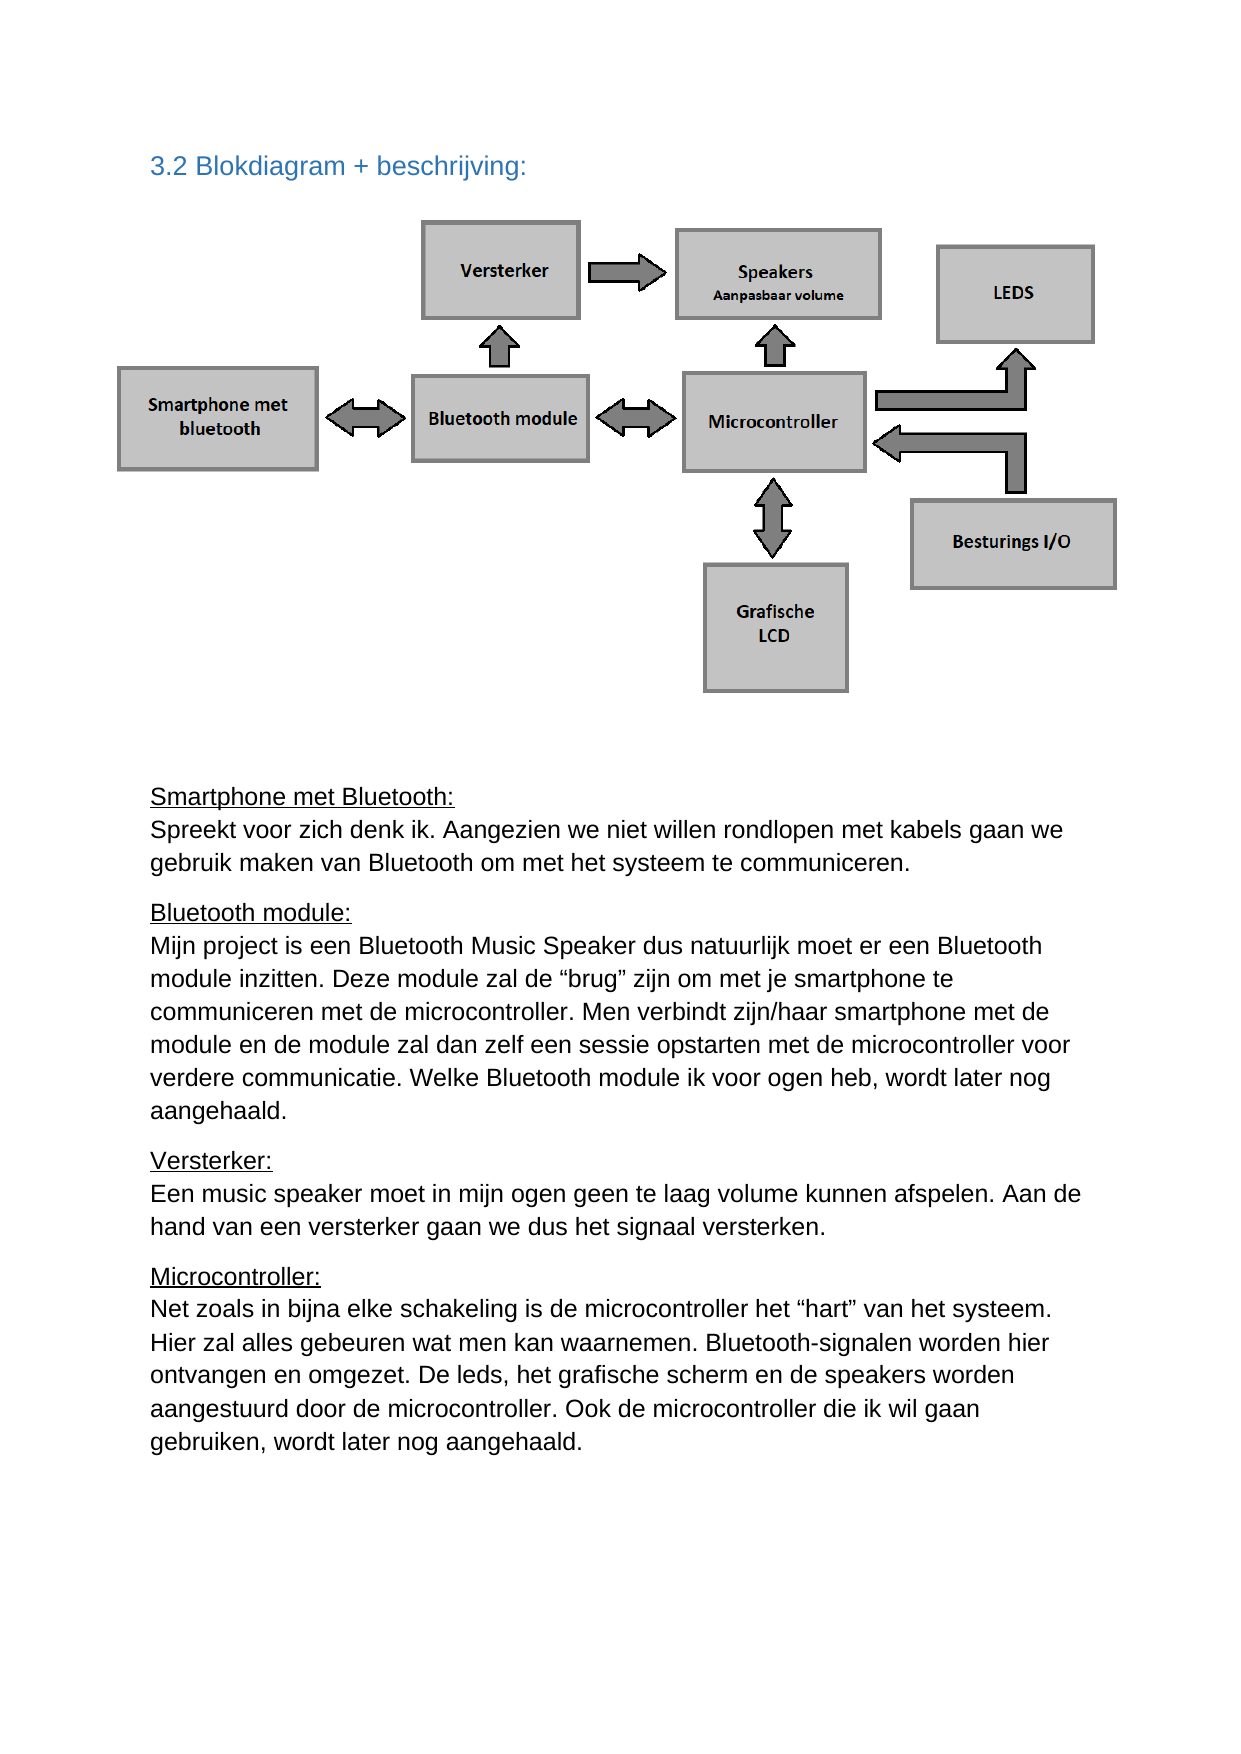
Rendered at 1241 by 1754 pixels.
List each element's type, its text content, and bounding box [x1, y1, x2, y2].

text Smartphone met Bluetooth: Spreekt voor zich denk ik. Aangezien we niet willen rondlopen met kabels gaan we gebruik maken van Bluetooth om met het systeem te communiceren. [150, 782, 1090, 877]
text Versterker: Een music speaker moet in mijn ogen geen te laag volume kunnen afspelen. Aan de hand van een versterker gaan we dus het signaal versterken. [150, 1146, 1090, 1241]
subtitle 3.2 Blokdiagram + beschrijving: [150, 150, 1090, 181]
text Microcontroller: Net zoals in bijna elke schakeling is de microcontroller het “hart” van het systeem. Hier zal alles gebeuren wat men kan waarnemen. Bluetooth-signalen worden hier ontvangen en omgezet. De leds, het grafische scherm en de speakers worden aangestuurd door de microcontroller. Ook de microcontroller die ik wil gaan gebruiken, wordt later nog aangehaald. [150, 1261, 1090, 1455]
picture [94, 206, 1140, 722]
text Bluetooth module: Mijn project is een Bluetooth Music Speaker dus natuurlijk moet er een Bluetooth module inzitten. Deze module zal de “brug” zijn om met je smartphone te communiceren met de microcontroller. Men verbindt zijn/haar smartphone met de module en de module zal dan zelf een sessie opstarten met de microcontroller voor verdere communicatie. Welke Bluetooth module ik voor ogen heb, wordt later nog aangehaald. [150, 898, 1090, 1125]
